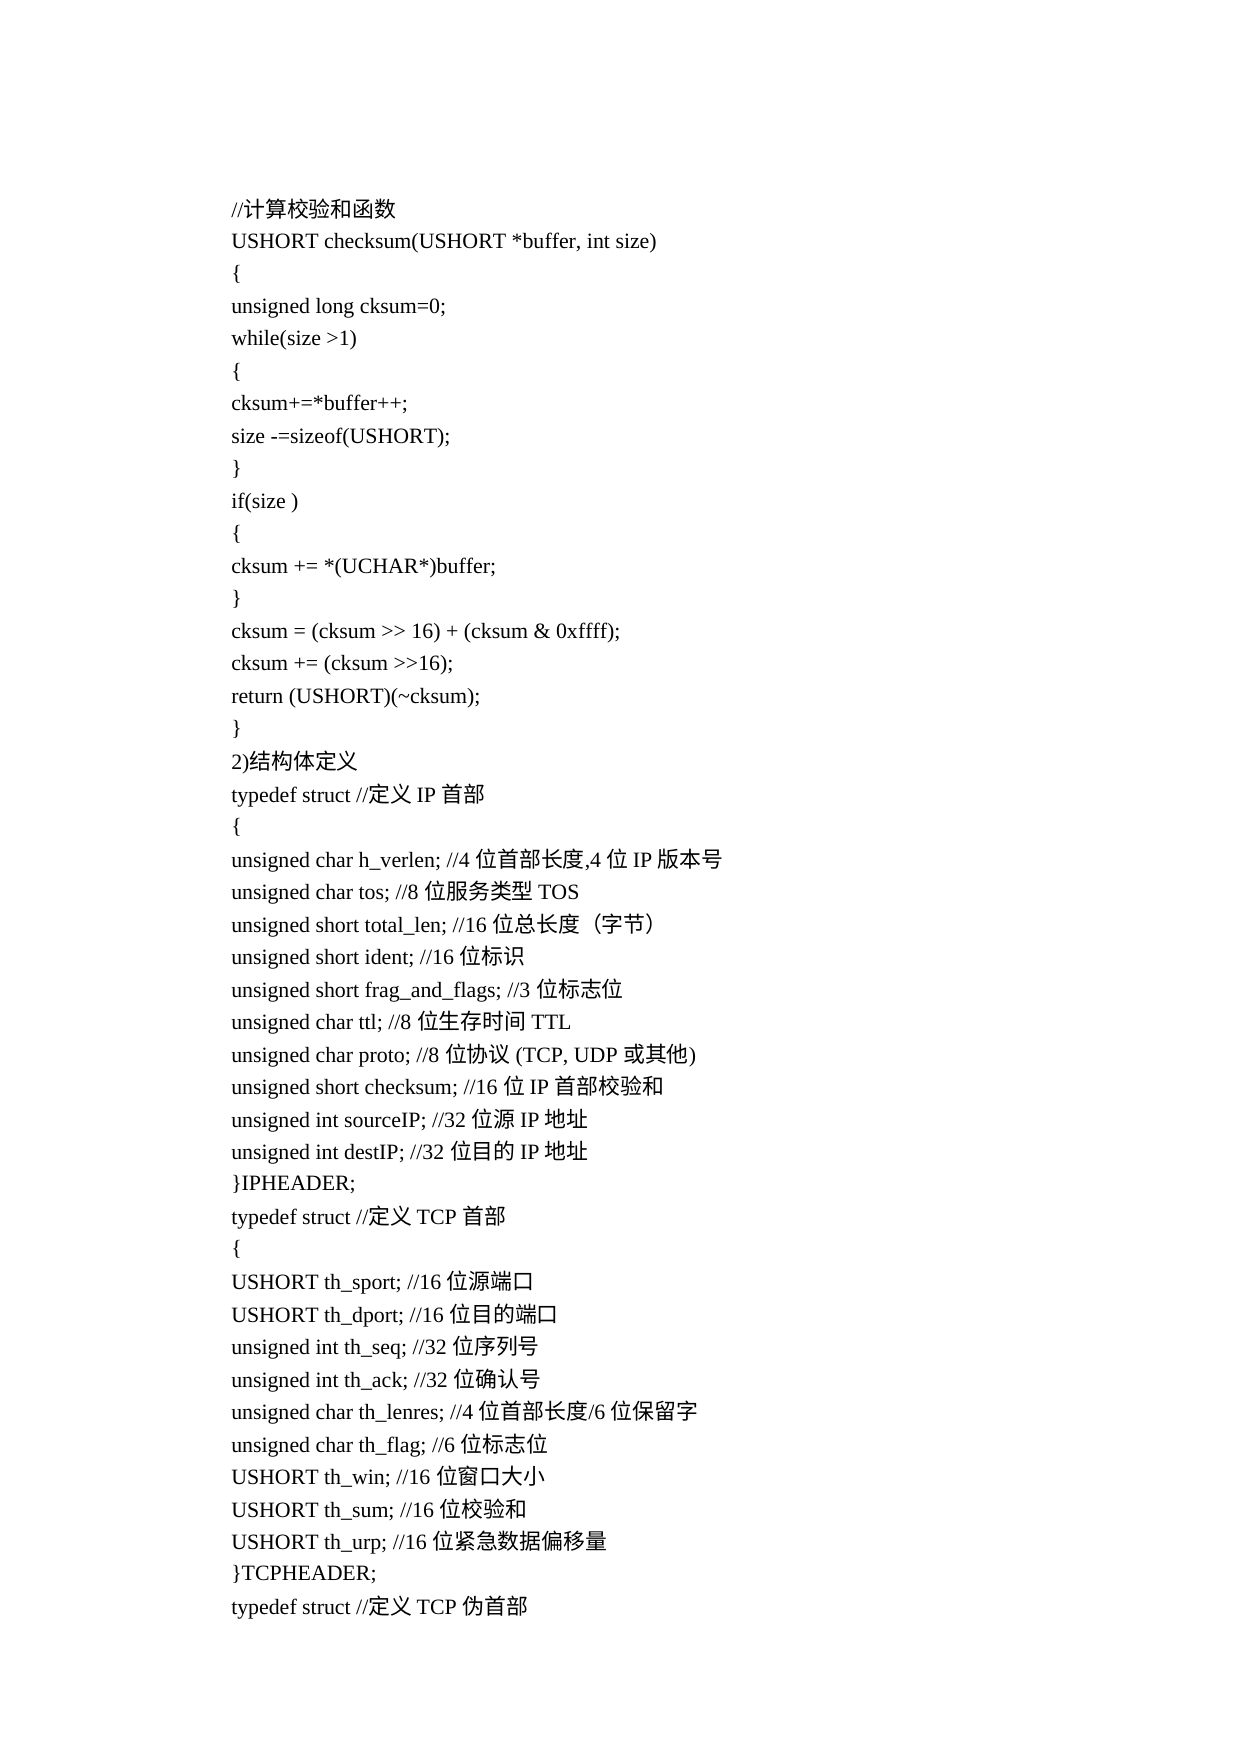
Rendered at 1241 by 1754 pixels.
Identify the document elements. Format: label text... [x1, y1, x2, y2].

text { [187, 1231, 1122, 1264]
text USHORT th_sum; //16 位校验和 [187, 1491, 1122, 1524]
text { [187, 256, 1122, 289]
text unsigned char th_flag; //6 位标志位 [187, 1426, 1122, 1459]
text typedef struct //定义TCP 首部 [187, 1199, 1122, 1231]
text unsigned short ident; //16 位标识 [187, 939, 1122, 971]
text USHORT th_dport; //16 位目的端口 [187, 1296, 1122, 1329]
text }TCPHEADER; [187, 1556, 1122, 1589]
text USHORT th_urp; //16 位紧急数据偏移量 [187, 1524, 1122, 1556]
text cksum += (cksum >>16); [187, 646, 1122, 679]
text unsigned char tos; //8 位服务类型TOS [187, 874, 1122, 906]
text return (USHORT)(~cksum); [187, 679, 1122, 711]
text 2)结构体定义 [187, 744, 1122, 776]
text unsigned char ttl; //8 位生存时间 TTL [187, 1004, 1122, 1036]
text USHORT th_sport; //16 位源端口 [187, 1264, 1122, 1296]
text cksum += *(UCHAR*)buffer; [187, 549, 1122, 581]
text unsigned int sourceIP; //32 位源IP 地址 [187, 1101, 1122, 1134]
text cksum = (cksum >> 16) + (cksum & 0xffff); [187, 614, 1122, 646]
text unsigned char h_verlen; //4 位首部长度,4 位IP 版本号 [187, 841, 1122, 874]
text typedef struct //定义TCP 伪首部 [187, 1589, 1122, 1621]
text unsigned short frag_and_flags; //3 位标志位 [187, 971, 1122, 1004]
text typedef struct //定义IP 首部 [187, 776, 1122, 809]
text } [187, 581, 1122, 614]
text cksum+=*buffer++; [187, 386, 1122, 419]
text } [187, 711, 1122, 744]
text unsigned int th_seq; //32 位序列号 [187, 1329, 1122, 1361]
text size -=sizeof(USHORT); [187, 419, 1122, 451]
text { [187, 354, 1122, 386]
text unsigned short total_len; //16 位总长度（字节） [187, 906, 1122, 939]
text //计算校验和函数 [187, 191, 1122, 224]
text USHORT checksum(USHORT *buffer, int size) [187, 224, 1122, 256]
text { [187, 516, 1122, 549]
text USHORT th_win; //16 位窗口大小 [187, 1459, 1122, 1491]
text unsigned short checksum; //16 位IP 首部校验和 [187, 1069, 1122, 1101]
text }IPHEADER; [187, 1166, 1122, 1199]
text unsigned char proto; //8 位协议 (TCP, UDP 或其他) [187, 1036, 1122, 1069]
text unsigned int th_ack; //32 位确认号 [187, 1361, 1122, 1394]
text if(size ) [187, 484, 1122, 516]
text unsigned char th_lenres; //4 位首部长度/6 位保留字 [187, 1394, 1122, 1426]
text unsigned int destIP; //32 位目的IP 地址 [187, 1134, 1122, 1166]
text unsigned long cksum=0; [187, 289, 1122, 321]
text } [187, 451, 1122, 484]
text while(size >1) [187, 321, 1122, 354]
text { [187, 809, 1122, 841]
